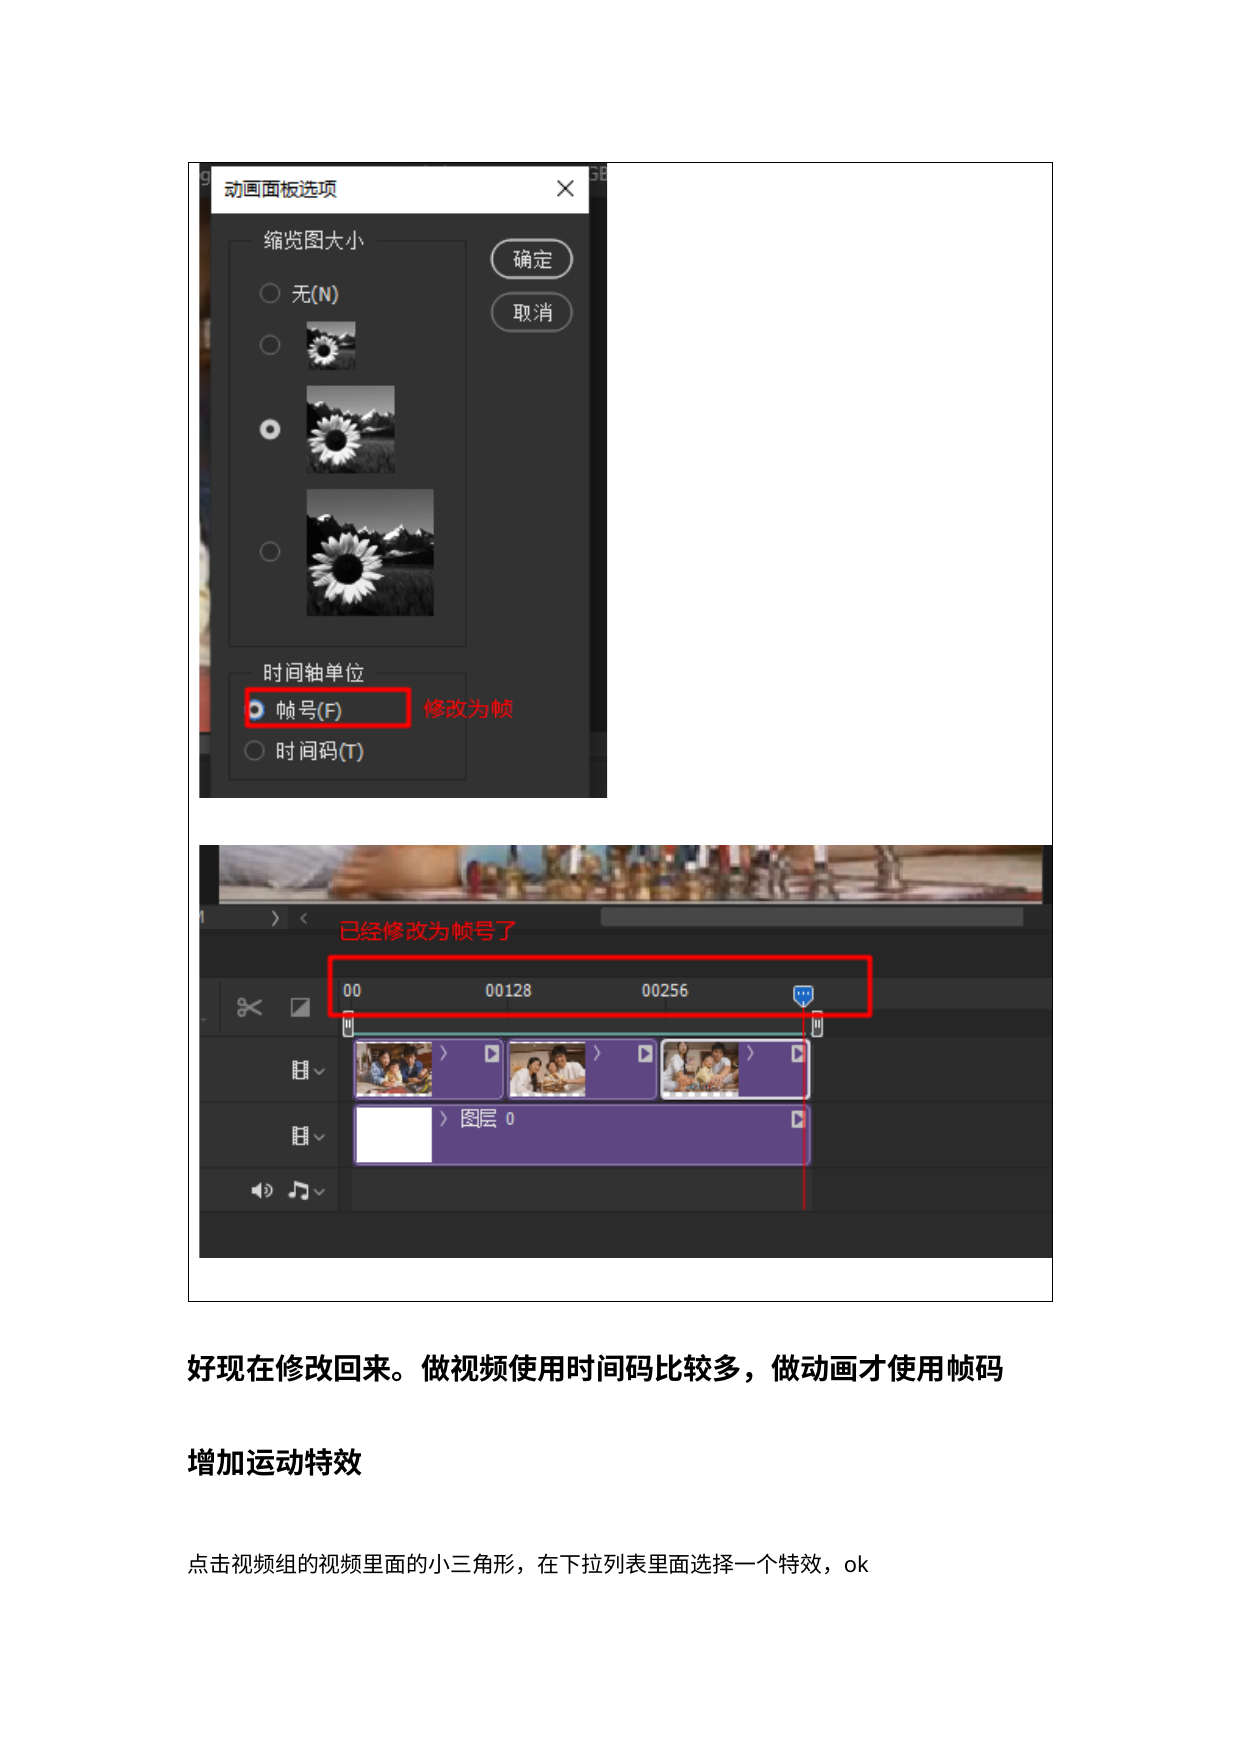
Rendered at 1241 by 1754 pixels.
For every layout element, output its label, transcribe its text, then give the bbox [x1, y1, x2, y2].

picture [199, 845, 1053, 1258]
text 好现在修改回来。做视频使用时间码比较多，做动画才使用帧码 [187, 1334, 1053, 1399]
table_header [189, 163, 1052, 1301]
picture [199, 163, 608, 798]
subtitle 增加运动特效 [187, 1428, 1053, 1493]
text 点击视频组的视频里面的小三角形，在下拉列表里面选择一个特效，ok [187, 1547, 1053, 1579]
